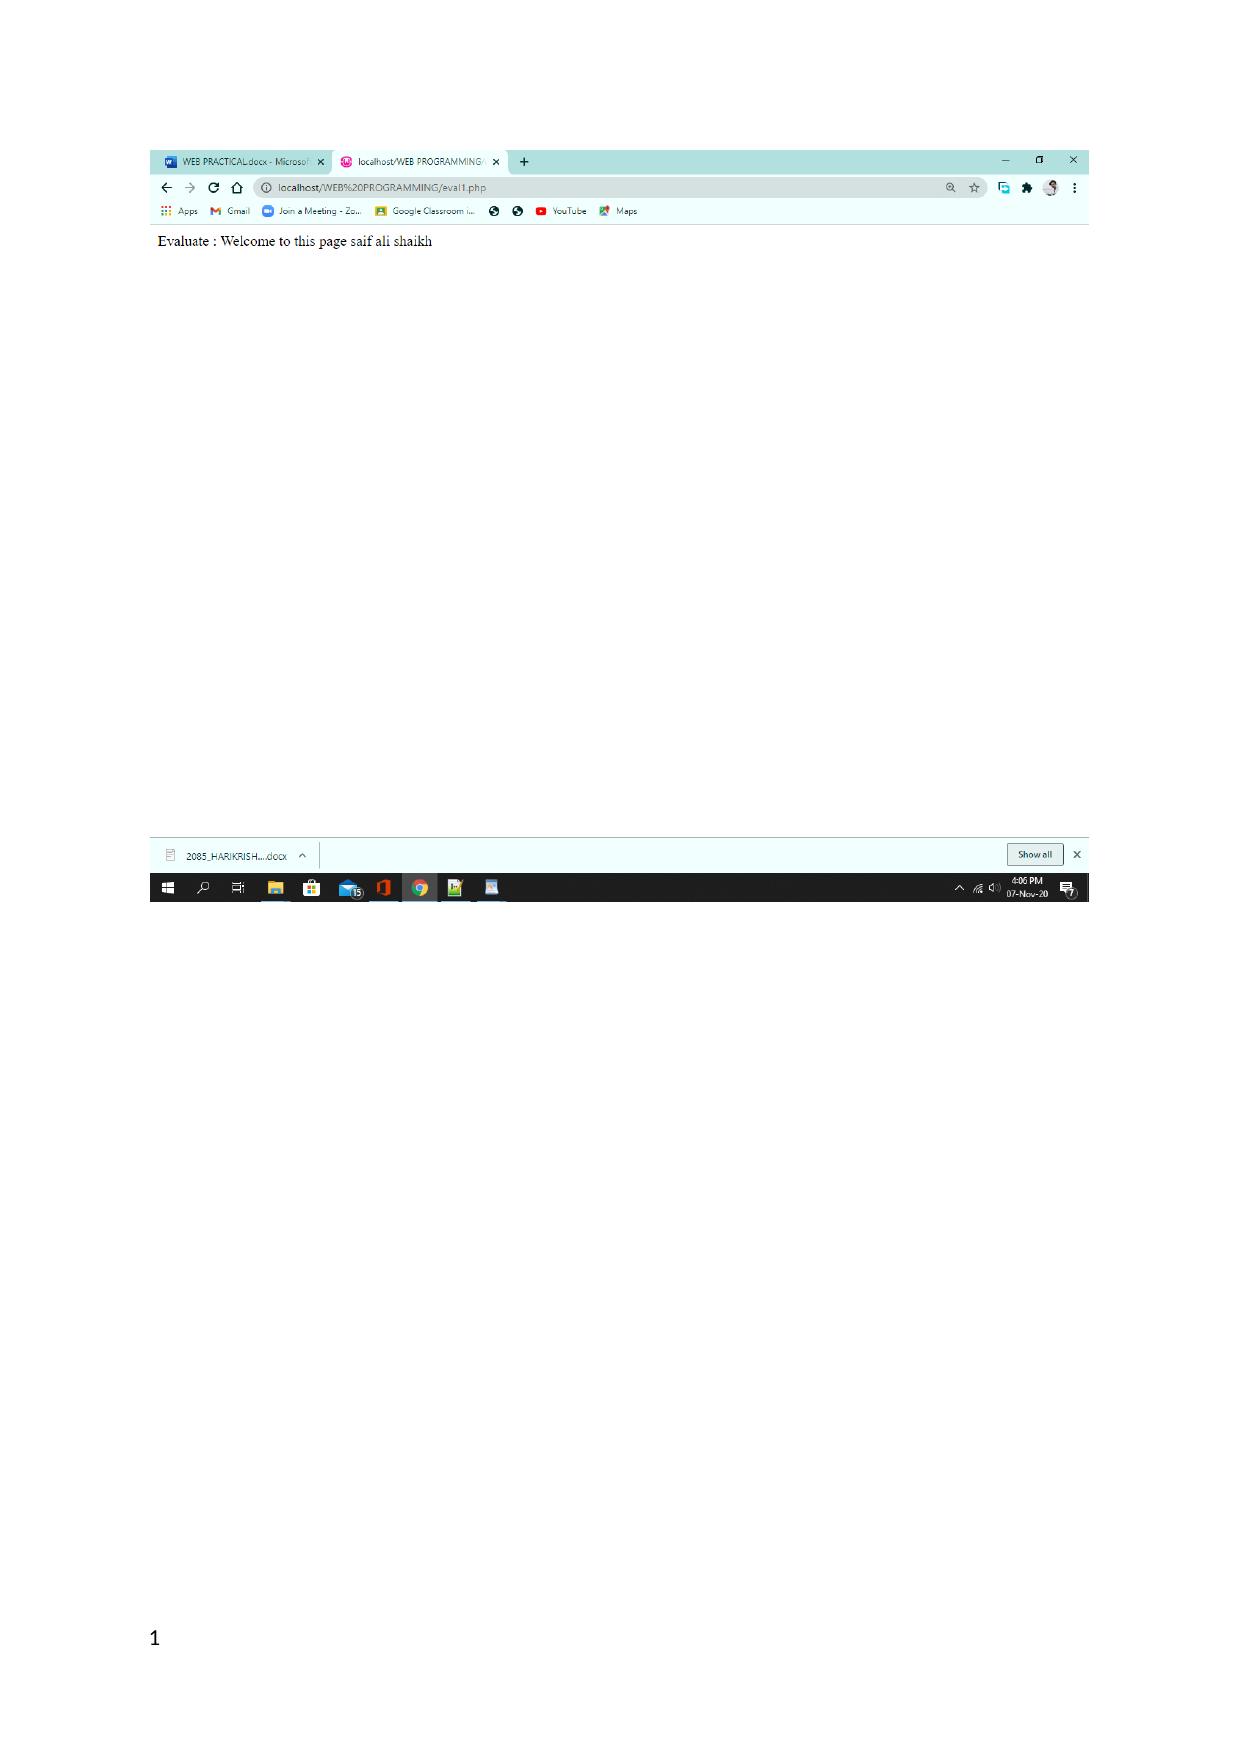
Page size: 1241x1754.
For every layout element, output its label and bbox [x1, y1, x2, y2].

picture [150, 150, 1089, 902]
